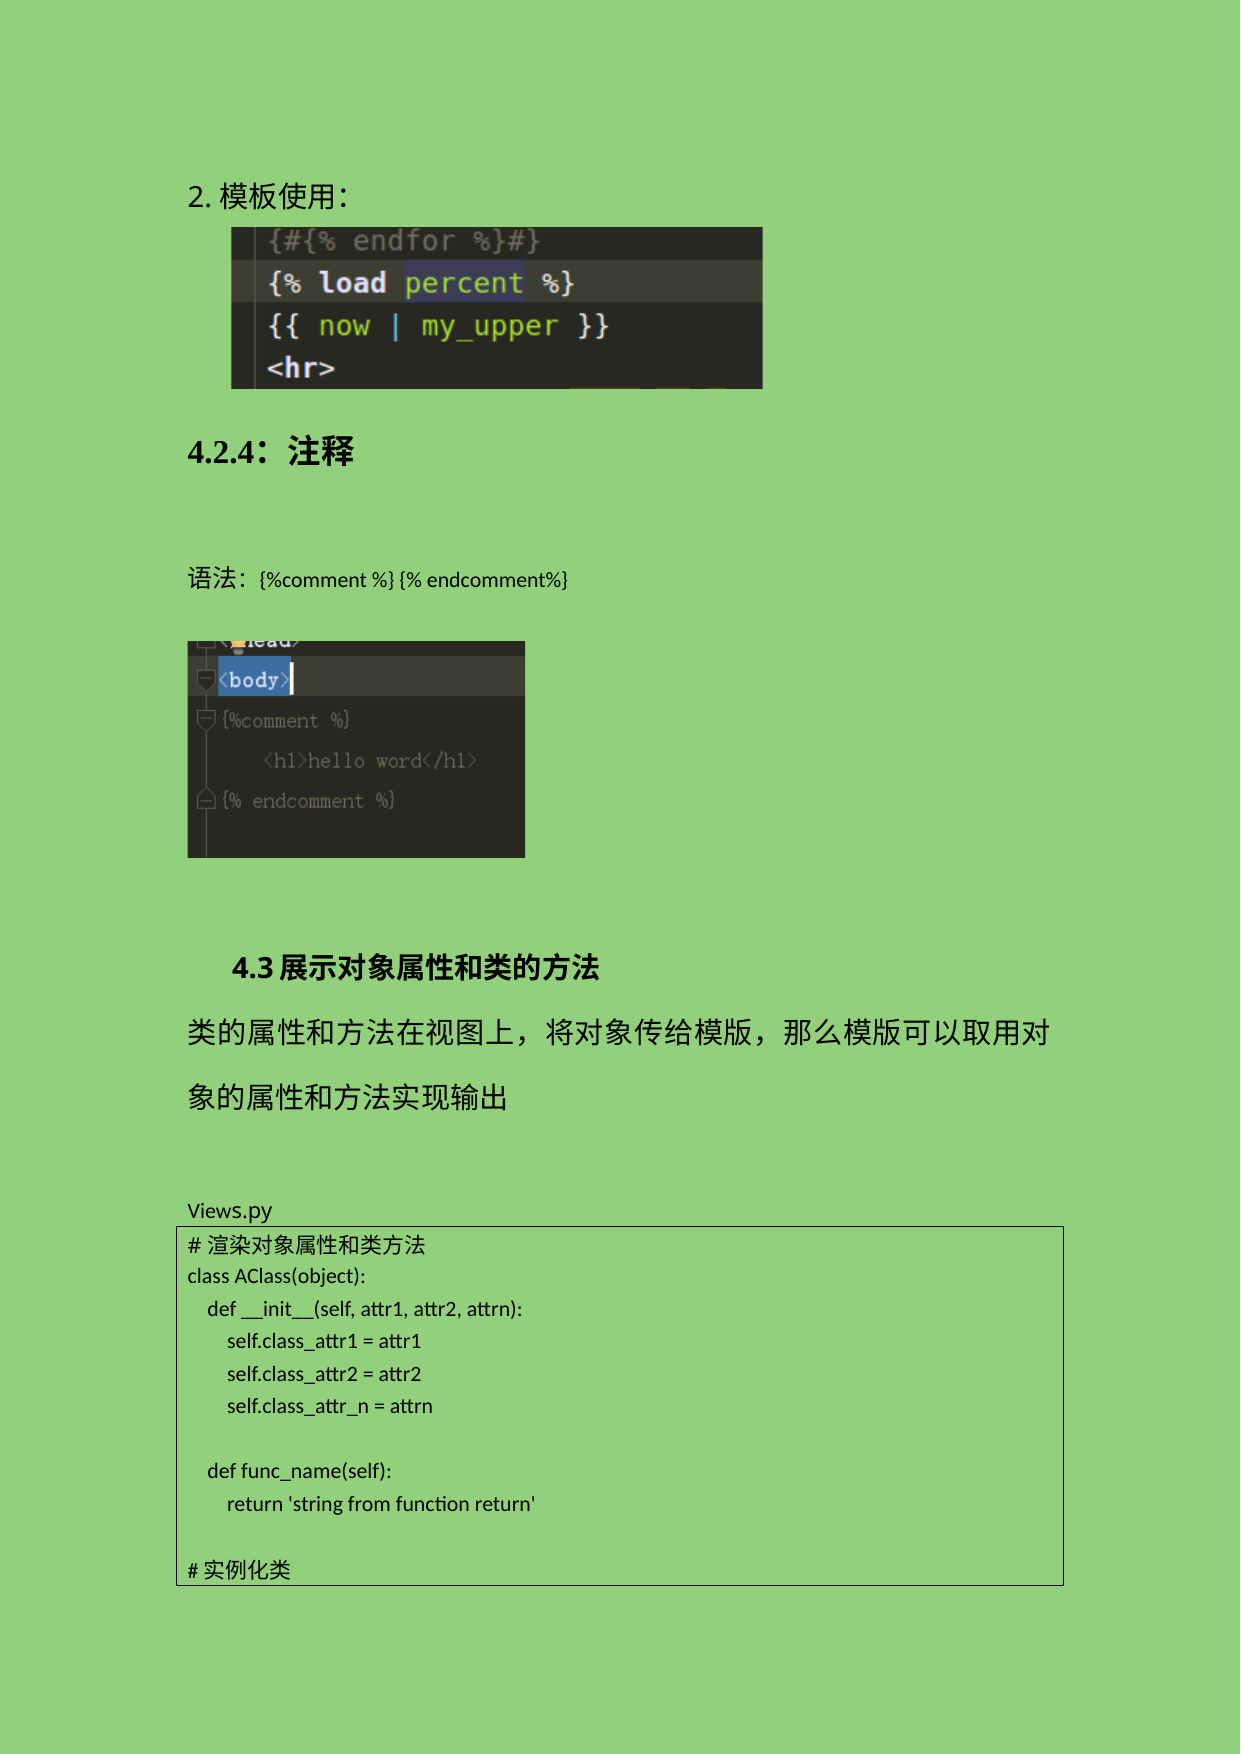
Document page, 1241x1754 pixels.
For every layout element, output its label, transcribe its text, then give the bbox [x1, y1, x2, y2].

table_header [177, 1227, 1063, 1585]
picture [187, 641, 525, 858]
text 语法：{%comment %} {% endcomment%} [187, 544, 1053, 609]
text 类的属性和方法在视图上，将对象传给模版，那么模版可以取用对象的属性和方法实现输出 [187, 999, 1053, 1129]
list 4.3展示对象属性和类的方法 [232, 934, 1053, 999]
subtitle 4.2.4：注释 [187, 417, 1053, 482]
picture [231, 227, 763, 389]
text 2. 模板使用： [187, 162, 1053, 227]
text Views.py [187, 1194, 1053, 1226]
